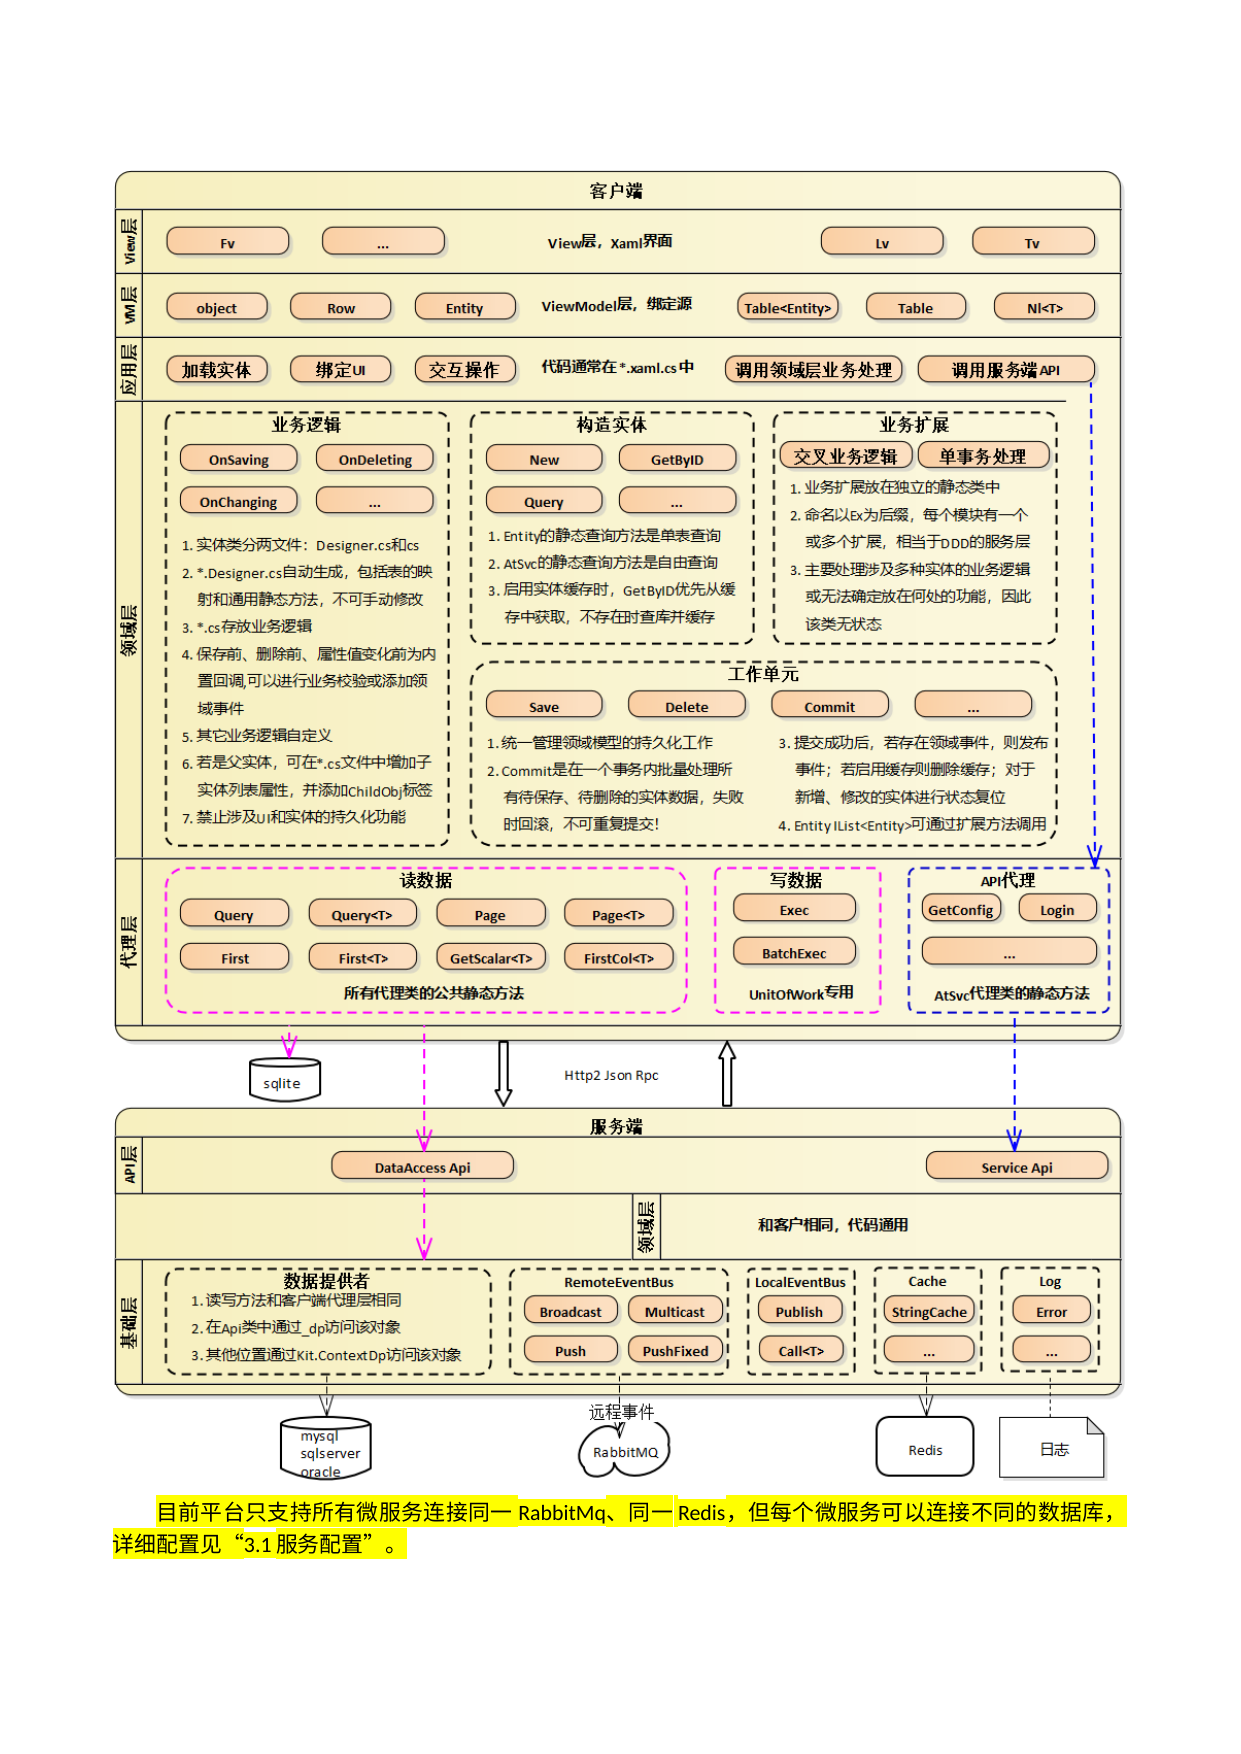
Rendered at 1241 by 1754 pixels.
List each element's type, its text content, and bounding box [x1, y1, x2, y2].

picture [112, 169, 1127, 1487]
text 目前平台只支持所有微服务连接同一RabbitMq、同一Redis，但每个微服务可以连接不同的数据库，详细配置见“3.1服务配置”。 [112, 1494, 1128, 1559]
